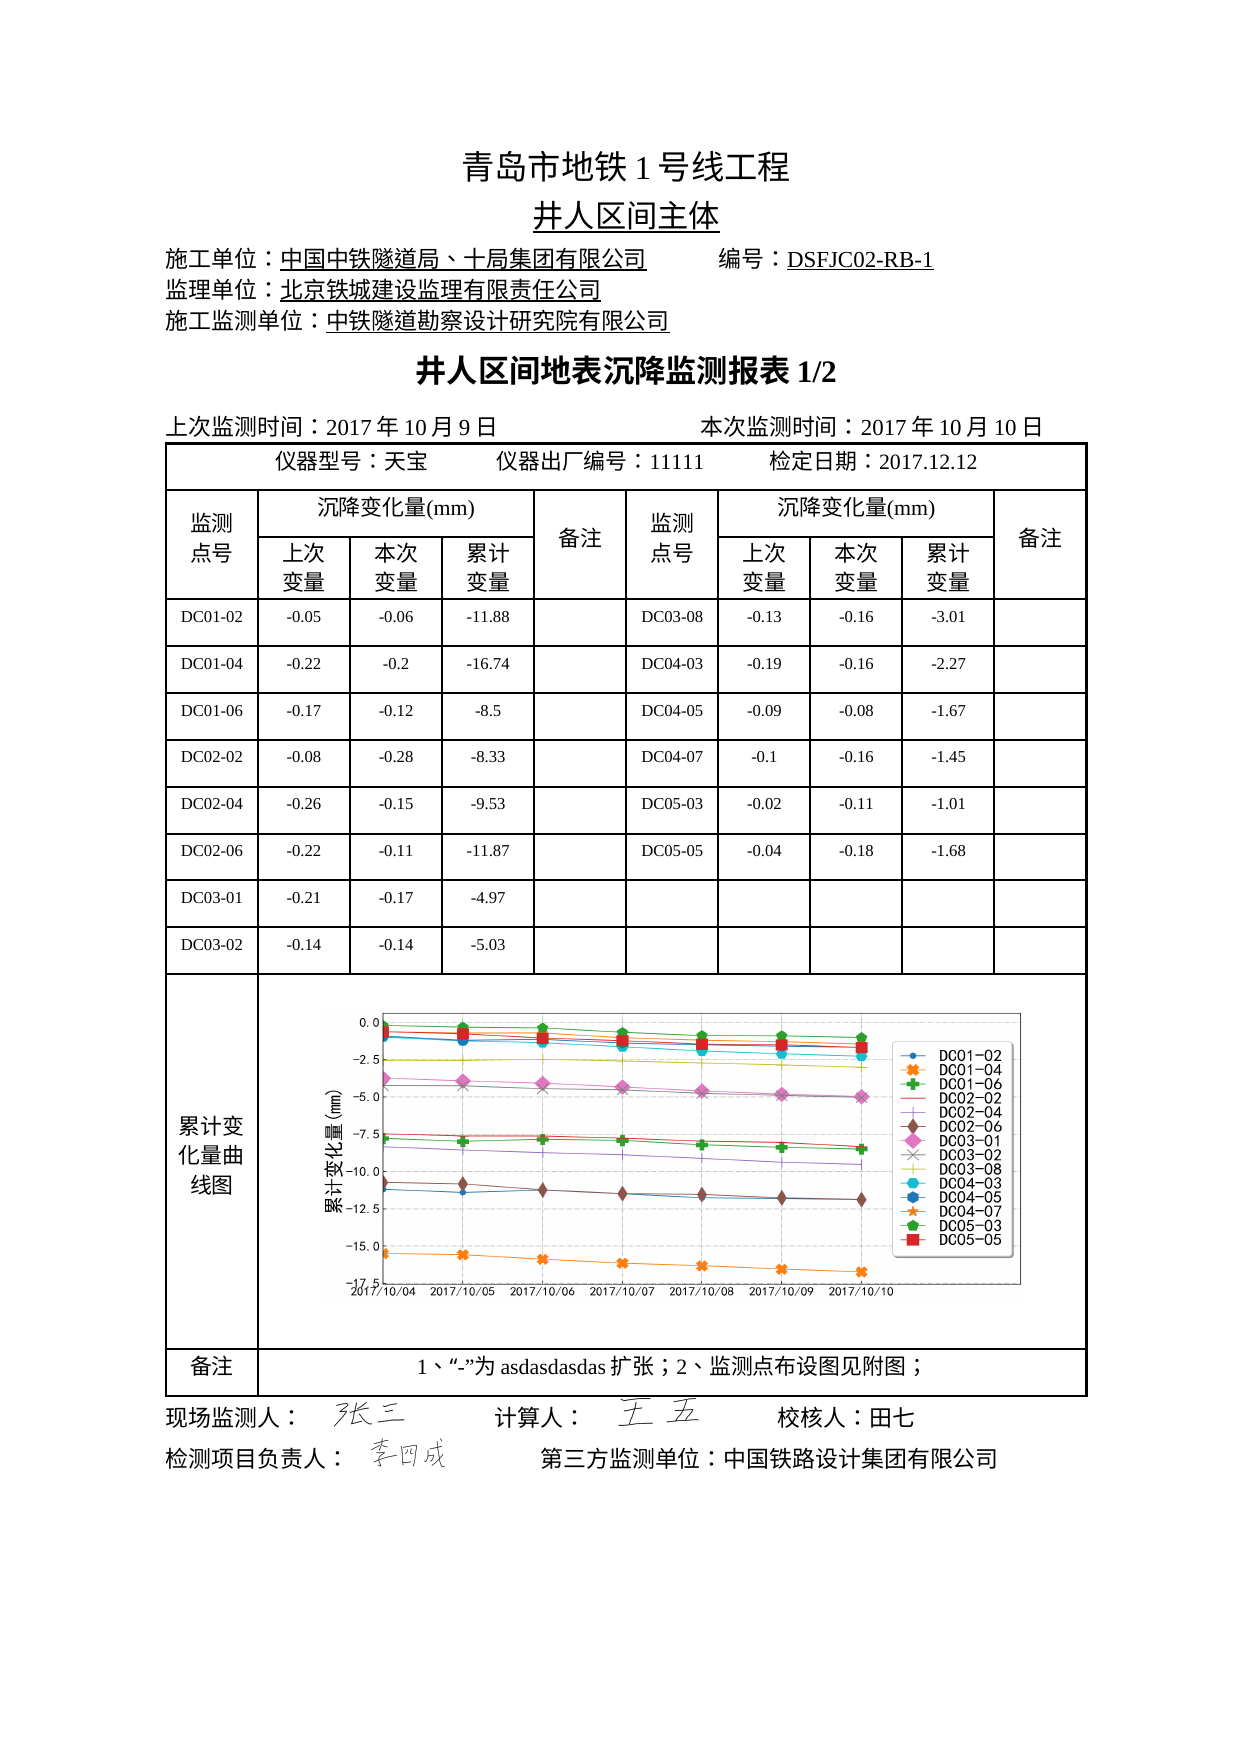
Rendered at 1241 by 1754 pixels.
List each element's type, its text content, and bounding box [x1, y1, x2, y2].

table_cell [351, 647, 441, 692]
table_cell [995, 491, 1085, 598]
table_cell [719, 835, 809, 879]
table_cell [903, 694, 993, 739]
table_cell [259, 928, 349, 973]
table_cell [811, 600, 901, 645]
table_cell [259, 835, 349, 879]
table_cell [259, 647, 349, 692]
text 监理单位：北京铁城建设监理有限责任公司 [165, 274, 1087, 305]
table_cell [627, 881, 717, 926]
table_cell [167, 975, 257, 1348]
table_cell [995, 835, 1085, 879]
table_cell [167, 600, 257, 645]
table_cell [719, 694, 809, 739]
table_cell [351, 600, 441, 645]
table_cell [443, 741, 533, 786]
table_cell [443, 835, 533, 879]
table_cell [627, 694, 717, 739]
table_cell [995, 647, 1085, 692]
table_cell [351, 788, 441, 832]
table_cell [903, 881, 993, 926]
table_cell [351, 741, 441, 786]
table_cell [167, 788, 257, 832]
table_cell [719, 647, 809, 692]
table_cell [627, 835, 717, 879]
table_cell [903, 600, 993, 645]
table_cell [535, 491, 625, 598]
text 施工单位：中国中铁隧道局、十局集团有限公司 编号：DSFJC02-RB-1 [165, 243, 1087, 274]
text 井人区间地表沉降监测报表1/2 [165, 349, 1087, 392]
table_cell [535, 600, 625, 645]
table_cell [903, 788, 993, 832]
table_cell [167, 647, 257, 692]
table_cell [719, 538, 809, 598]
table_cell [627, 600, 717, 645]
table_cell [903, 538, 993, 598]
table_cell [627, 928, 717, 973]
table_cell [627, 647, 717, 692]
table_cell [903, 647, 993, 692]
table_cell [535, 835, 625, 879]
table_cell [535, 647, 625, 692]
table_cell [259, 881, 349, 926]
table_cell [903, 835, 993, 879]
text 施工监测单位：中铁隧道勘察设计研究院有限公司 [165, 305, 1087, 337]
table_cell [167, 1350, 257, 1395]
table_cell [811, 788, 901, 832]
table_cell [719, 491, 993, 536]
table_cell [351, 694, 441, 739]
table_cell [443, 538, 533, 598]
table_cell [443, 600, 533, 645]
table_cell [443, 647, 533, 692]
text 上次监测时间：2017年10月9日 本次监测时间：2017年10月10日 [165, 411, 1087, 442]
picture [604, 1397, 723, 1427]
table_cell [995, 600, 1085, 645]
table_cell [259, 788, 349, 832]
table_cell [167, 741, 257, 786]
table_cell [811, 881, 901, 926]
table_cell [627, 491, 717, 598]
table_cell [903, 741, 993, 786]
picture [321, 1397, 440, 1427]
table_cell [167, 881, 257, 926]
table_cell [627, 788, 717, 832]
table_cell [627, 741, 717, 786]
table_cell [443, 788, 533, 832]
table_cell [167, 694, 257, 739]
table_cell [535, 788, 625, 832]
text 检测项目负责人： 第三方监测单位：中国铁路设计集团有限公司 [165, 1438, 1087, 1474]
text 青岛市地铁1号线工程 [165, 159, 1087, 184]
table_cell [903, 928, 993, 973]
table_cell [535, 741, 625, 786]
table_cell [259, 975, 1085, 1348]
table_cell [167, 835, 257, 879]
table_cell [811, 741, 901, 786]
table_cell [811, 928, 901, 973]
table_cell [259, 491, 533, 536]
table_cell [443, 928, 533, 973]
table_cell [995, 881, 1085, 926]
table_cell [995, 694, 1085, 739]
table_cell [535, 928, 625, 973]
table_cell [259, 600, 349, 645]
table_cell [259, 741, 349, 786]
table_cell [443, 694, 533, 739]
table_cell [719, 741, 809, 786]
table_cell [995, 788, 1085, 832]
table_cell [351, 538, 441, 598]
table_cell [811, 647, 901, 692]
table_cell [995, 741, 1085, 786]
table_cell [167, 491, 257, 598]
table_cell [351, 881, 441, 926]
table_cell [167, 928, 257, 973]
picture [317, 1007, 1027, 1303]
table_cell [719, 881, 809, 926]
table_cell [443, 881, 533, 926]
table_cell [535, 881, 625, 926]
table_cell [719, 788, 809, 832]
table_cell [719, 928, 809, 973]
text 现场监测人： 计算人： 校核人：田七 [165, 1397, 1087, 1433]
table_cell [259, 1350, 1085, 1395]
picture [367, 1437, 486, 1468]
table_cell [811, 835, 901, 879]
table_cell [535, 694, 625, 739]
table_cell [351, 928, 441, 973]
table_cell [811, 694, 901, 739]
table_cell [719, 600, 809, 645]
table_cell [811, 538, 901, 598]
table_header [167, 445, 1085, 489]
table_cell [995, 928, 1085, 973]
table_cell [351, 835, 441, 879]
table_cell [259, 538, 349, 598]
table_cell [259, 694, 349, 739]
text 井人区间主体 [165, 184, 1087, 239]
